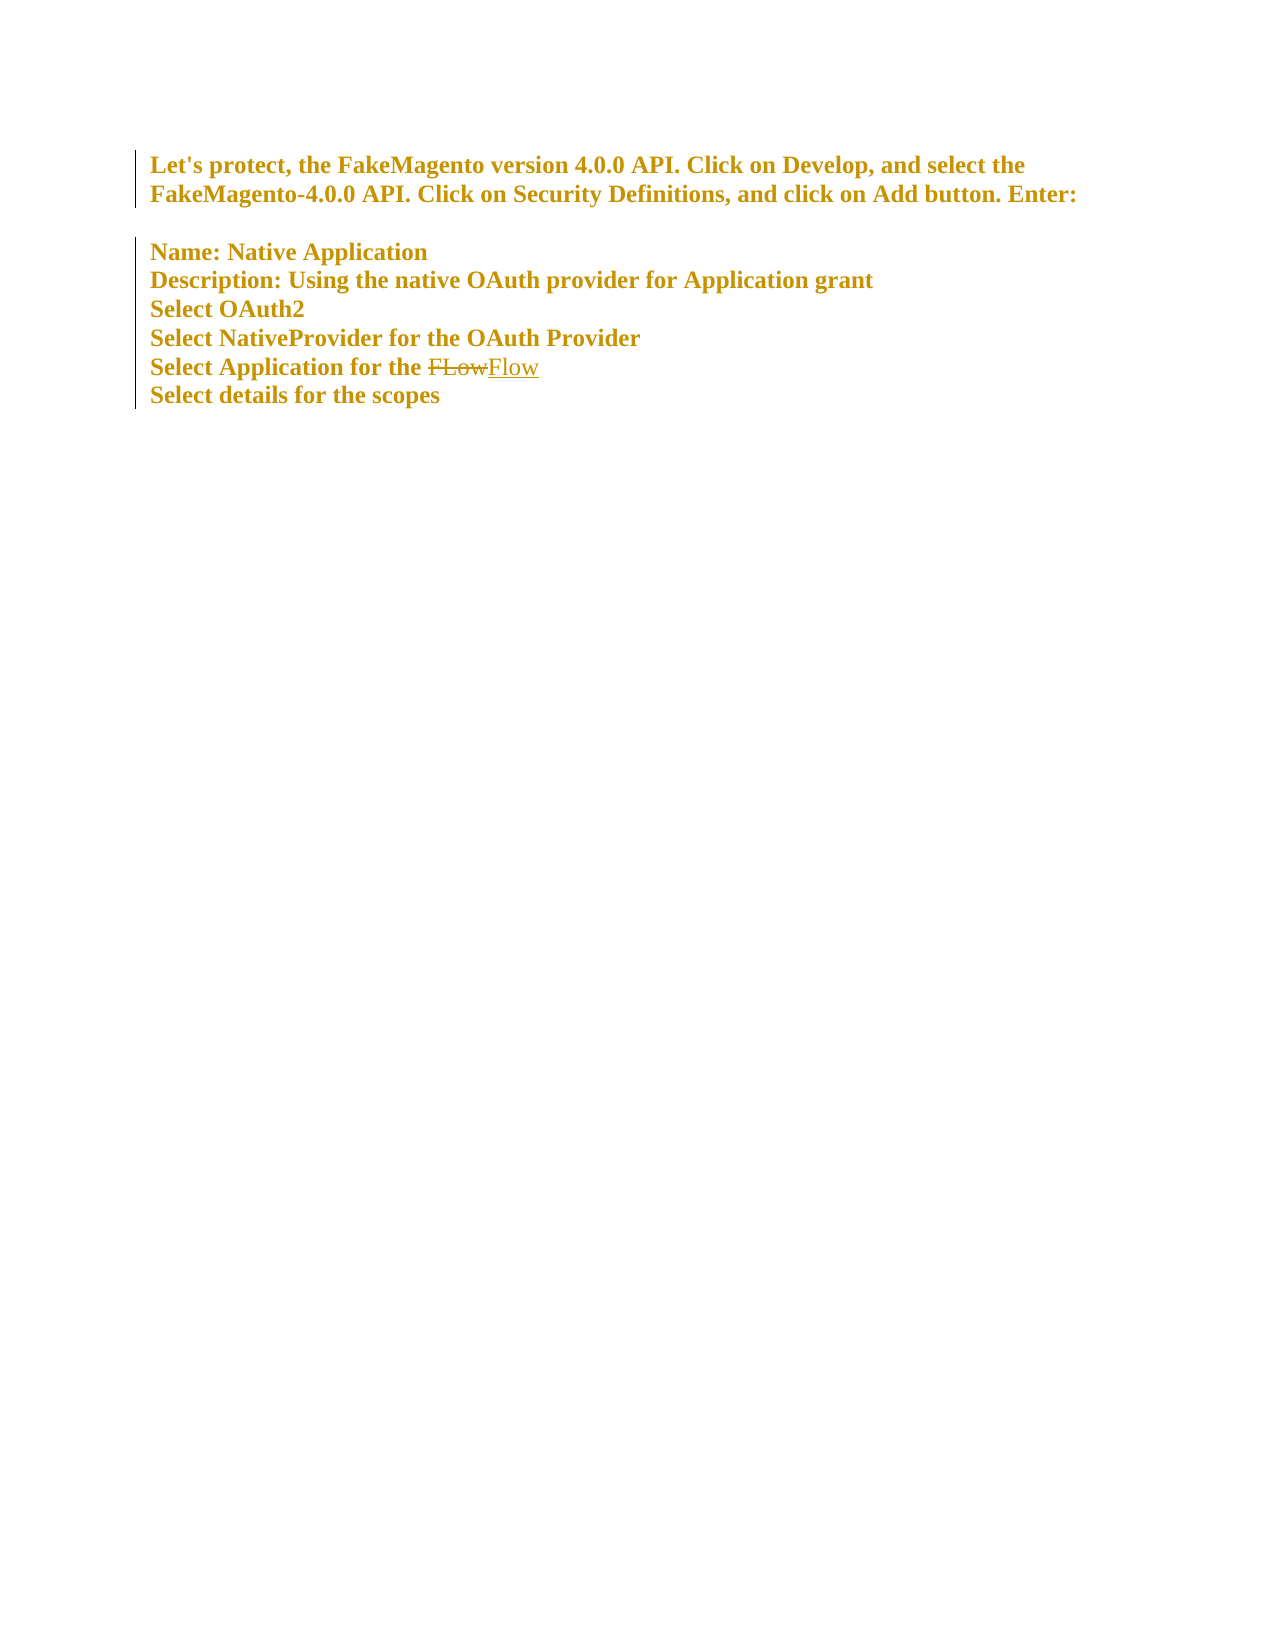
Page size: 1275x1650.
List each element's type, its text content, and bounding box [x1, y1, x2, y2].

text Let's protect, the FakeMagento version 4.0.0 API. Click on Develop, and select the FakeMagento-4.0.0 API. Click on Security Definitions, and click on Add button. Enter: [150, 150, 1125, 207]
text Name: Native Application Description: Using the native OAuth provider for Application grant Select OAuth2 Select NativeProvider for the OAuth Provider Select Application for the Select details for the scopes [150, 237, 1125, 409]
